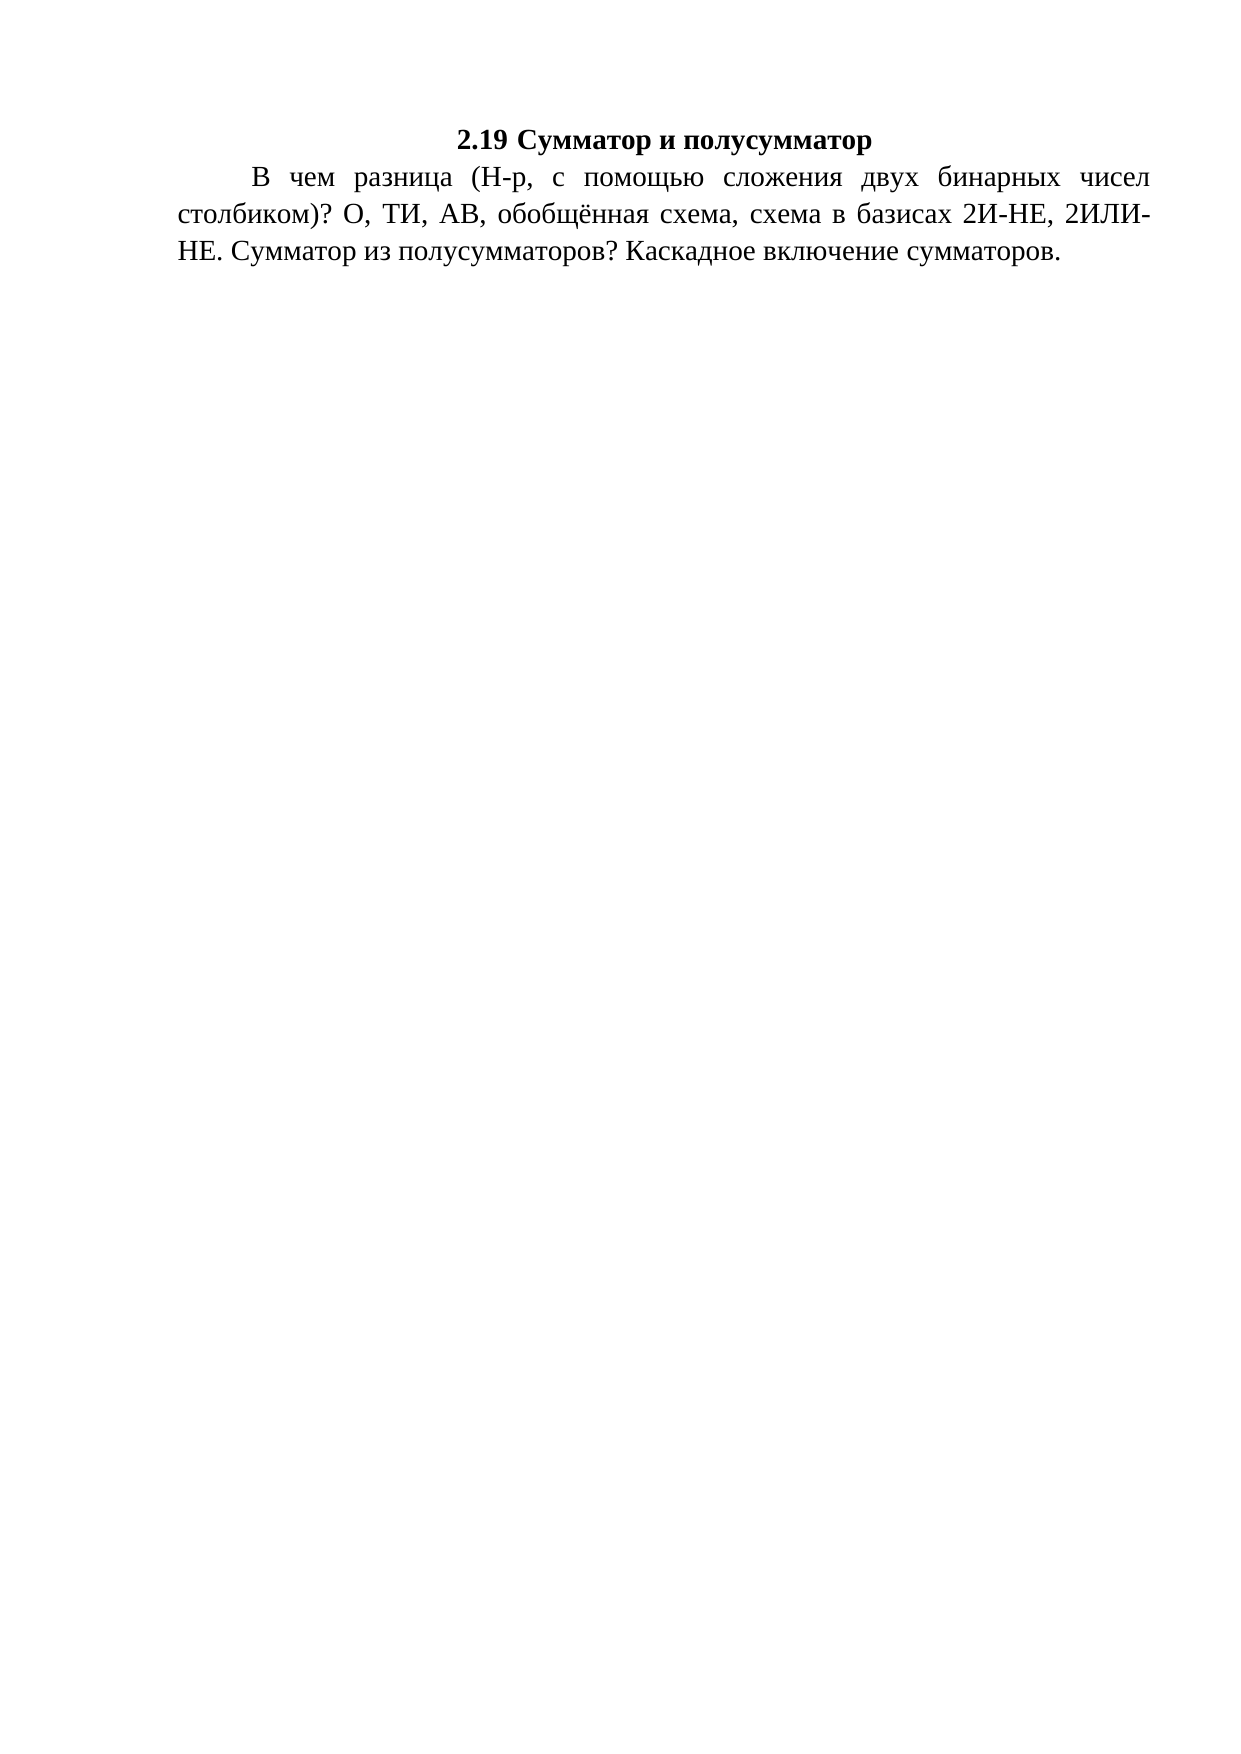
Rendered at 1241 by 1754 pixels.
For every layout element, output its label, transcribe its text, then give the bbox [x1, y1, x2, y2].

subtitle Сумматор и полусумматор [177, 122, 1152, 156]
text В чем разница (Н-р, с помощью сложения двух бинарных чисел столбиком)? О, ТИ, АВ, обобщённая схема, схема в базисах 2И-НЕ, 2ИЛИ-НЕ. Сумматор из полусумматоров? Каскадное включение сумматоров. [177, 159, 1152, 266]
